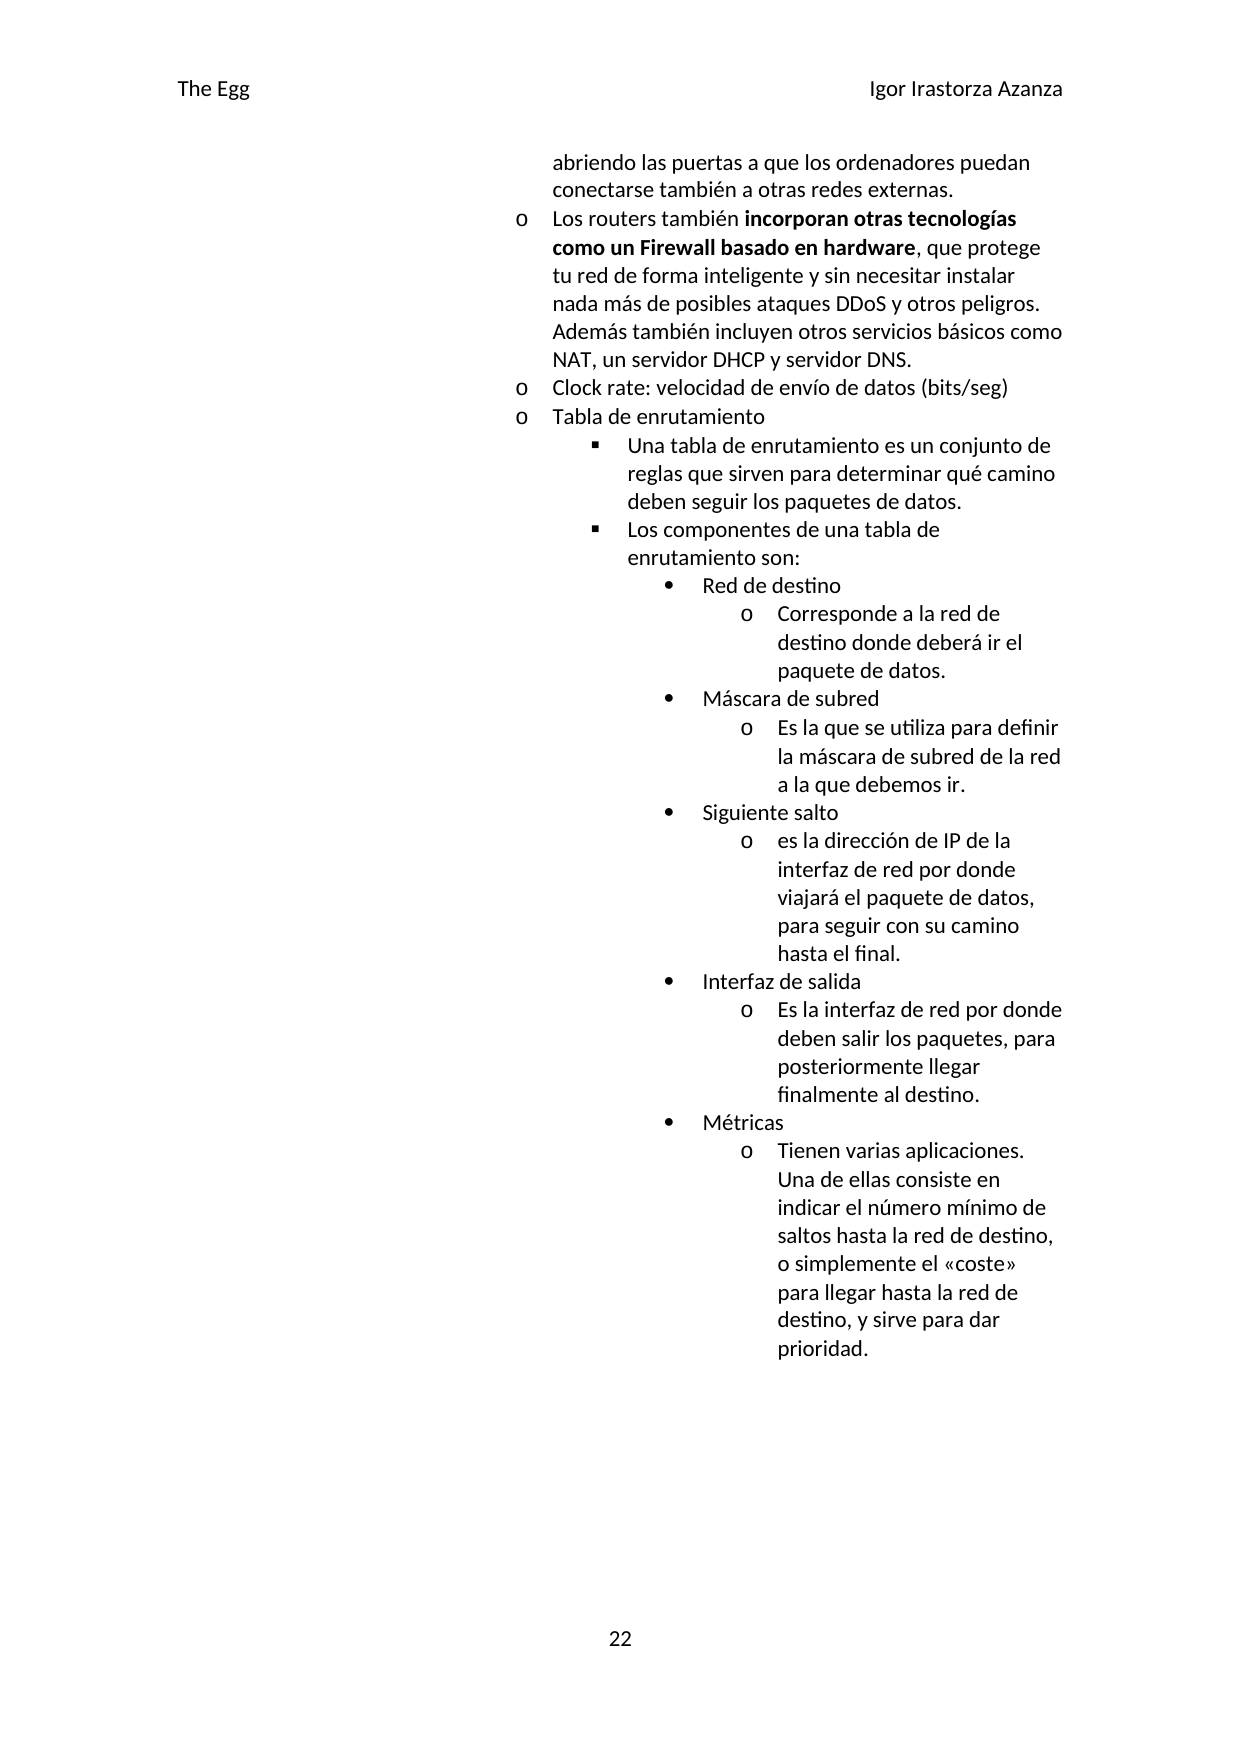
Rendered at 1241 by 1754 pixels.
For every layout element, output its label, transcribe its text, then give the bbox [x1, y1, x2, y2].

list Tabla de enrutamiento [515, 402, 1063, 431]
list Corresponde a la red de destino donde deberá ir el paquete de datos. [740, 599, 1063, 684]
list Máscara de subred [665, 684, 1063, 713]
list Los componentes de una tabla de enrutamiento son: [590, 515, 1063, 571]
list Es la interfaz de red por donde deben salir los paquetes, para posteriormente llegar finalmente al destino. [740, 995, 1063, 1108]
list Interfaz de salida [665, 967, 1063, 995]
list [515, 148, 1063, 204]
list Clock rate: velocidad de envío de datos (bits/seg) [515, 373, 1063, 402]
list Métricas [665, 1108, 1063, 1136]
list Es la que se utiliza para definir la máscara de subred de la red a la que debemos ir. [740, 713, 1063, 798]
list Los routers también incorporan otras tecnologías como un Firewall basado en hardware, que protege tu red de forma inteligente y sin necesitar instalar nada más de posibles ataques DDoS y otros peligros. Además también incluyen otros servicios básicos como NAT, un servidor DHCP y servidor DNS. [515, 204, 1063, 373]
list es la dirección de IP de la interfaz de red por donde viajará el paquete de datos, para seguir con su camino hasta el final. [740, 826, 1063, 967]
list Red de destino [665, 571, 1063, 599]
list Una tabla de enrutamiento es un conjunto de reglas que sirven para determinar qué camino deben seguir los paquetes de datos. [590, 431, 1063, 515]
list Tienen varias aplicaciones. Una de ellas consiste en indicar el número mínimo de saltos hasta la red de destino, o simplemente el «coste» para llegar hasta la red de destino, y sirve para dar prioridad. [740, 1136, 1063, 1362]
list Siguiente salto [665, 798, 1063, 826]
